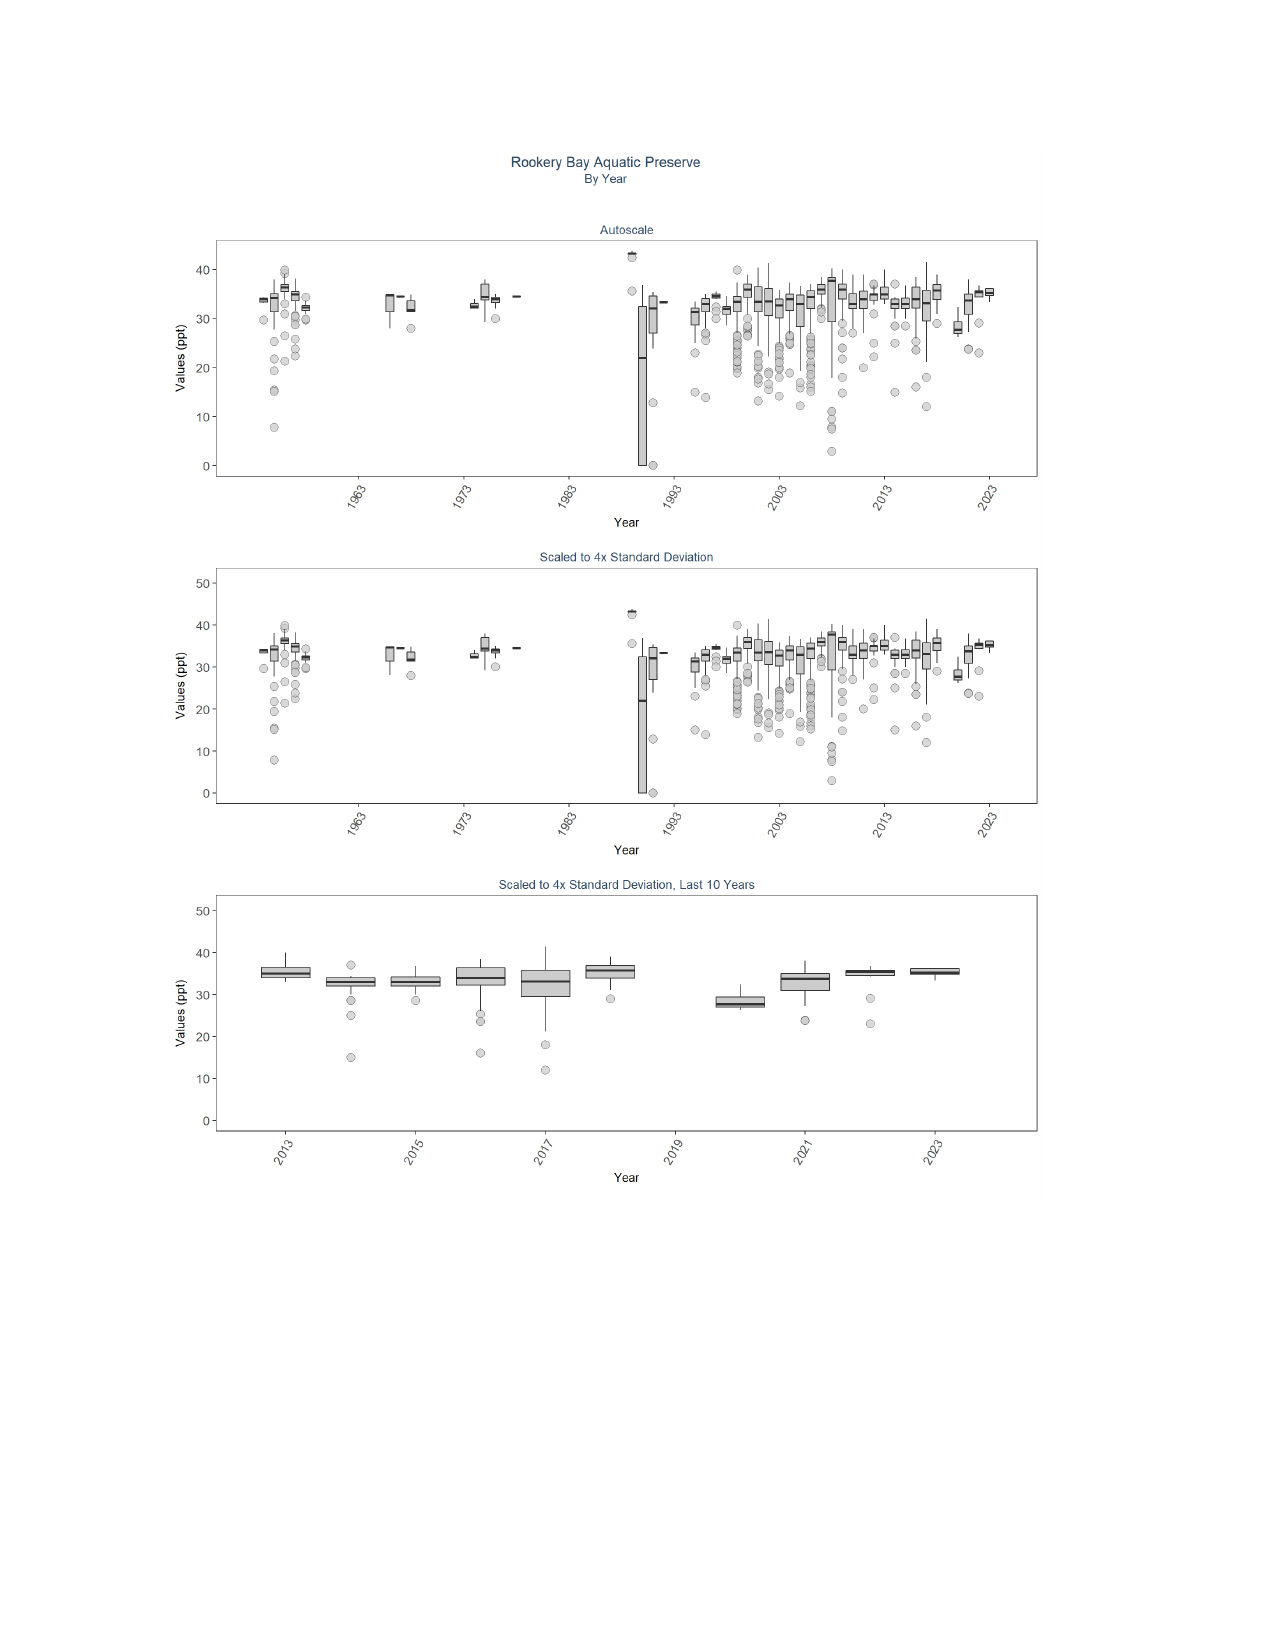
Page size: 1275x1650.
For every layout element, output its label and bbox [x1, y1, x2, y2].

picture [168, 150, 1044, 1200]
